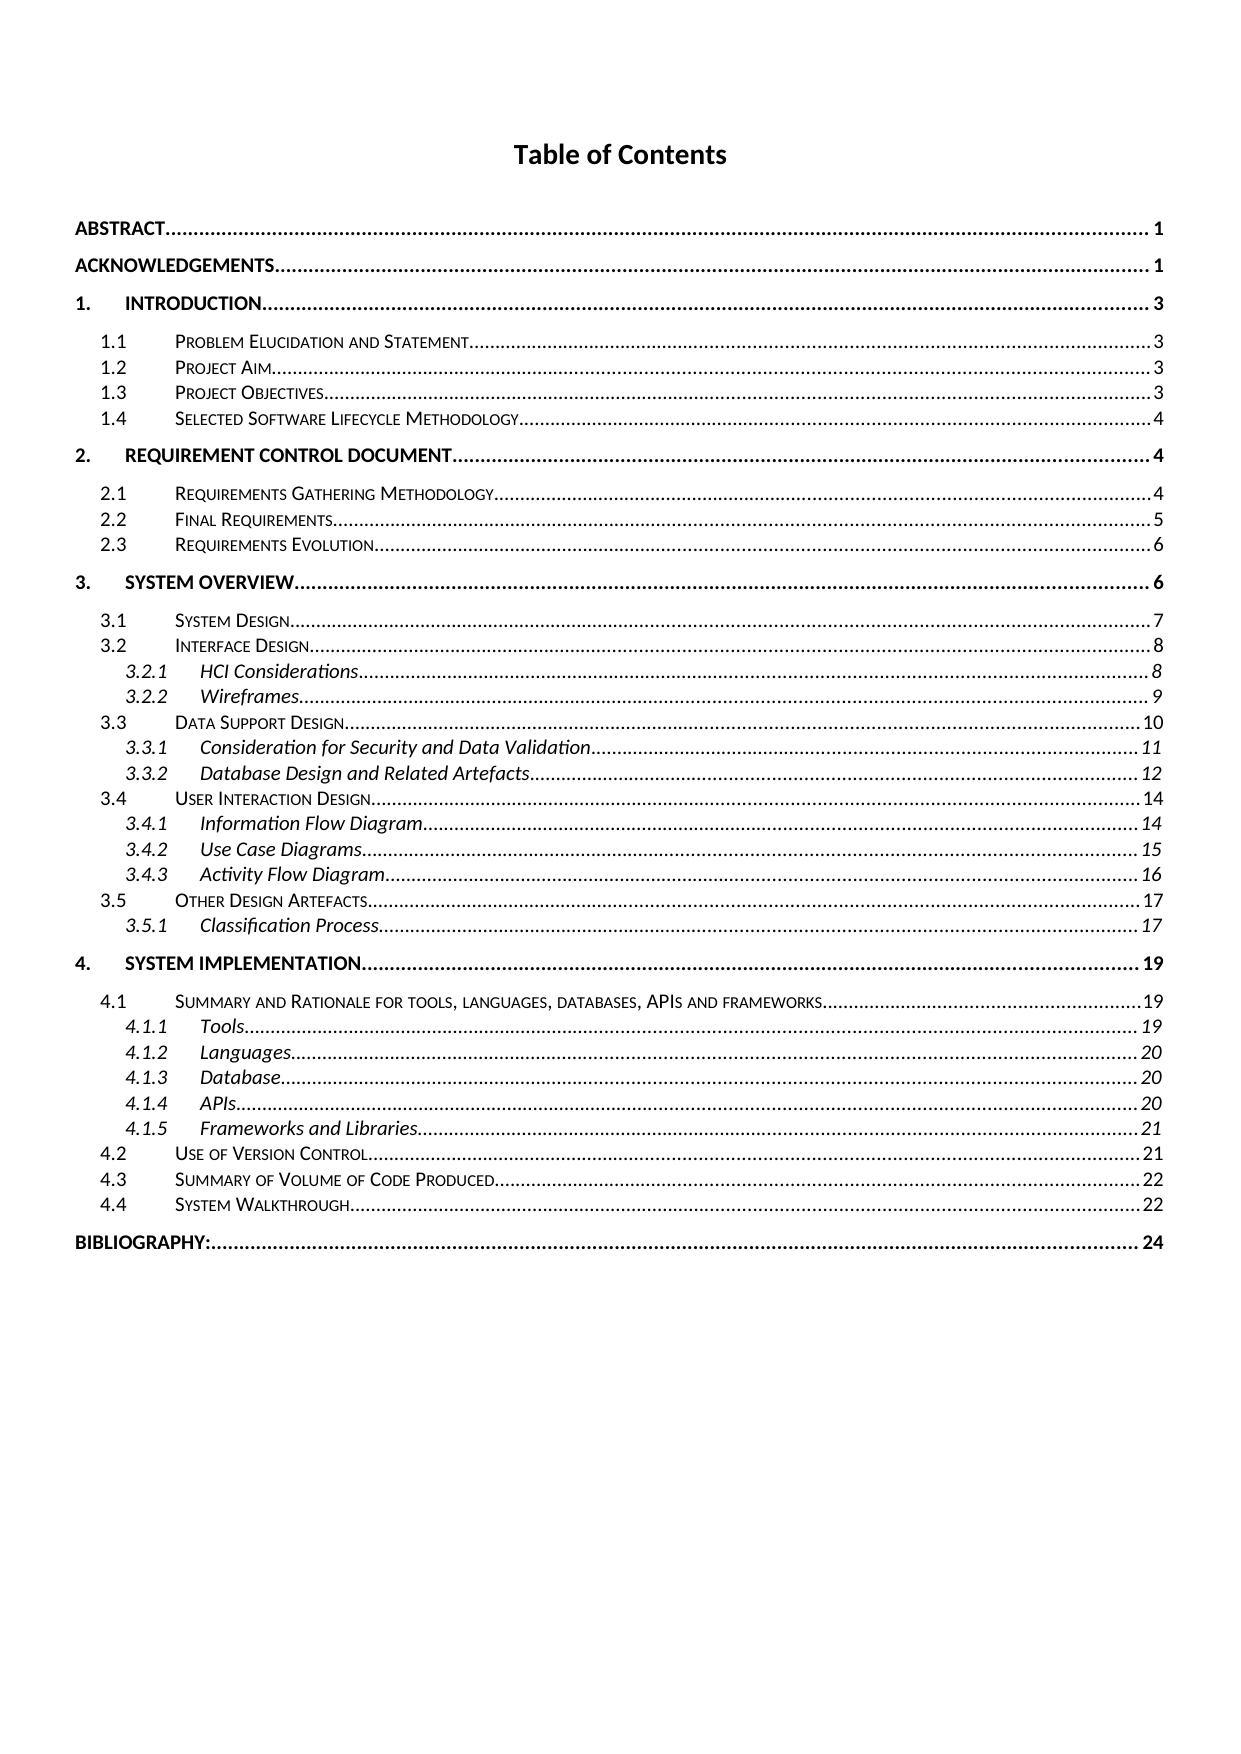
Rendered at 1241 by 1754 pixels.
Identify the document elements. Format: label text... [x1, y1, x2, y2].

text 2. Requirement Control Document 4 [75, 443, 1165, 468]
text 2.1 Requirements Gathering Methodology 4 [100, 481, 1165, 506]
text 4.4 System Walkthrough 22 [100, 1191, 1165, 1217]
text 3.3 Data Support Design 10 [100, 709, 1165, 734]
text 4.1.3 Database 20 [125, 1064, 1165, 1090]
text 1.2 Project Aim 3 [100, 354, 1165, 379]
text 3.4.1 Information Flow Diagram 14 [125, 811, 1165, 836]
text 4.1 Summary and Rationale for tools, languages, databases, APIs and frameworks 19 [100, 988, 1165, 1013]
text 3.4 User Interaction Design 14 [100, 785, 1165, 811]
text 3.3.1 Consideration for Security and Data Validation 11 [125, 734, 1165, 760]
text 3.2 Interface Design 8 [100, 633, 1165, 658]
text Acknowledgements 1 [75, 253, 1165, 278]
text 3.2.1 HCI Considerations 8 [125, 658, 1165, 683]
text 3. System Overview 6 [75, 569, 1165, 595]
text 4.2 Use of Version Control 21 [100, 1141, 1165, 1166]
text 4.1.5 Frameworks and Libraries 21 [125, 1115, 1165, 1141]
text 4.3 Summary of Volume of Code Produced 22 [100, 1166, 1165, 1191]
text 4.1.1 Tools 19 [125, 1013, 1165, 1039]
text 1.3 Project Objectives 3 [100, 379, 1165, 405]
text Abstract 1 [75, 215, 1165, 240]
text 3.5 Other Design Artefacts 17 [100, 887, 1165, 912]
text 2.2 Final Requirements 5 [100, 506, 1165, 531]
text Table of Contents [75, 136, 1165, 172]
text 4.1.2 Languages 20 [125, 1039, 1165, 1064]
text 3.2.2 Wireframes 9 [125, 683, 1165, 709]
text 4.1.4 APIs 20 [125, 1090, 1165, 1115]
text 2.3 Requirements Evolution 6 [100, 531, 1165, 557]
text 1.1 Problem Elucidation and Statement 3 [100, 328, 1165, 354]
text 3.5.1 Classification Process 17 [125, 912, 1165, 938]
text 3.4.2 Use Case Diagrams 15 [125, 836, 1165, 861]
text 3.4.3 Activity Flow Diagram 16 [125, 861, 1165, 887]
text 3.3.2 Database Design and Related Artefacts 12 [125, 760, 1165, 785]
text Bibliography: 24 [75, 1229, 1165, 1255]
text 3.1 System Design 7 [100, 607, 1165, 633]
text 4. System Implementation 19 [75, 950, 1165, 976]
text 1.4 Selected Software Lifecycle Methodology 4 [100, 405, 1165, 430]
text 1. Introduction 3 [75, 291, 1165, 316]
